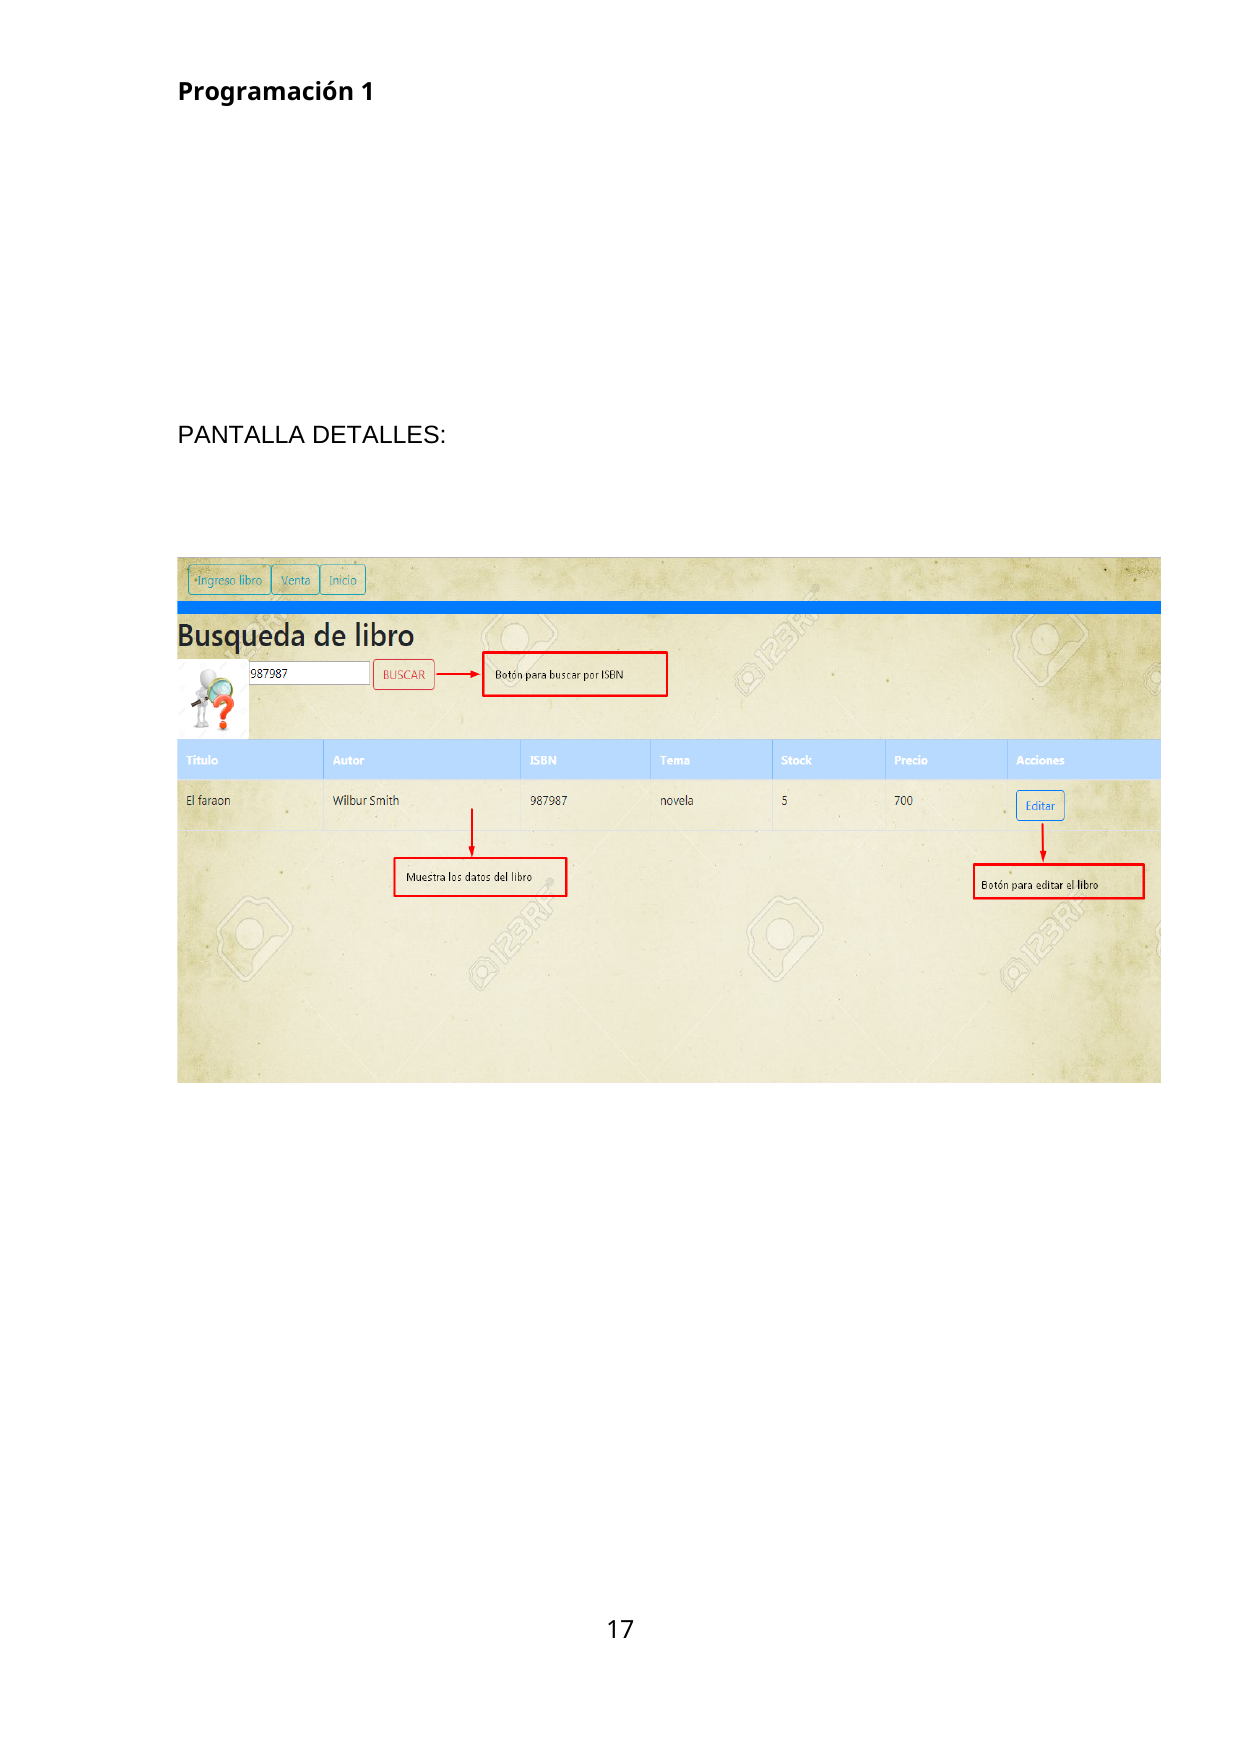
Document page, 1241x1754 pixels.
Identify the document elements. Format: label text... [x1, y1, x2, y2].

text PANTALLA DETALLES: [177, 420, 1063, 449]
picture [177, 556, 1161, 1083]
